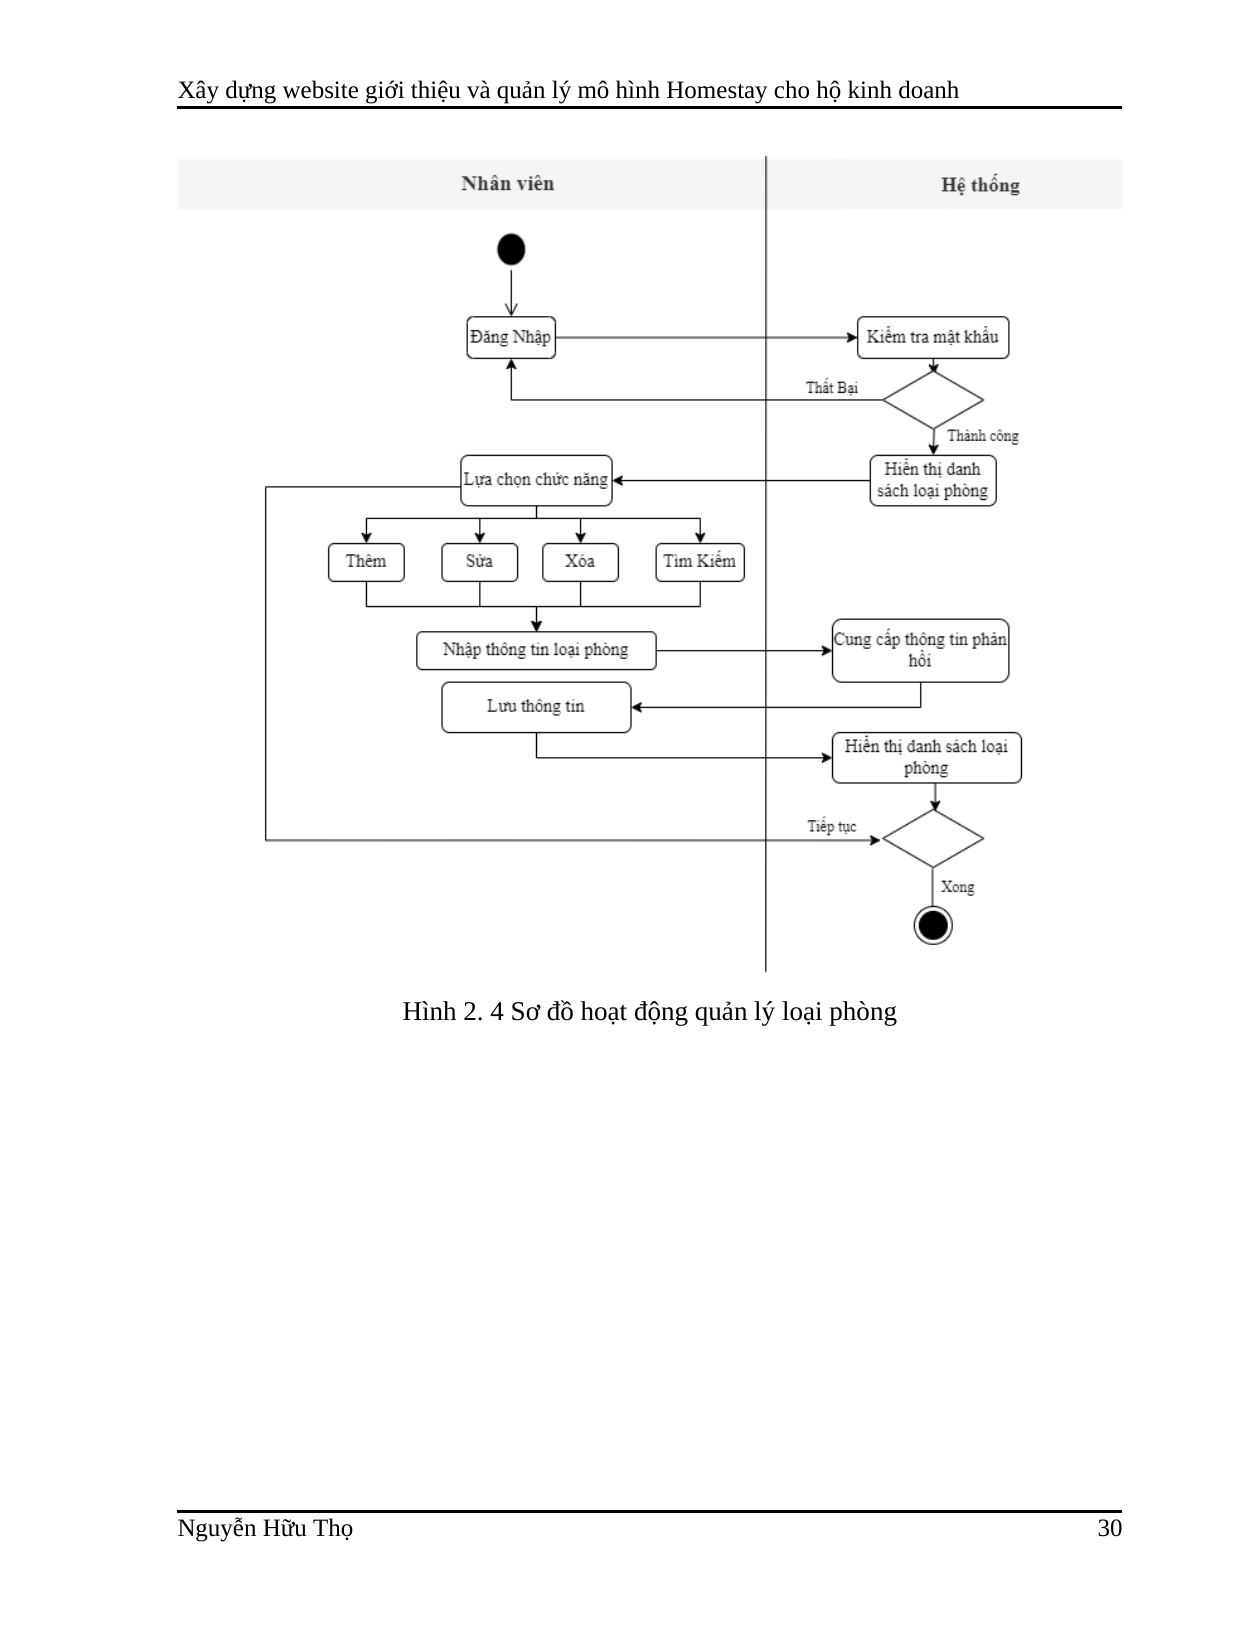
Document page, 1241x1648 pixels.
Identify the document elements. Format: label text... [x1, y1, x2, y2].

text Hình 2. 4 Sơ đồ hoạt động quản lý loại phòng [177, 995, 1122, 1026]
picture [177, 155, 1123, 974]
